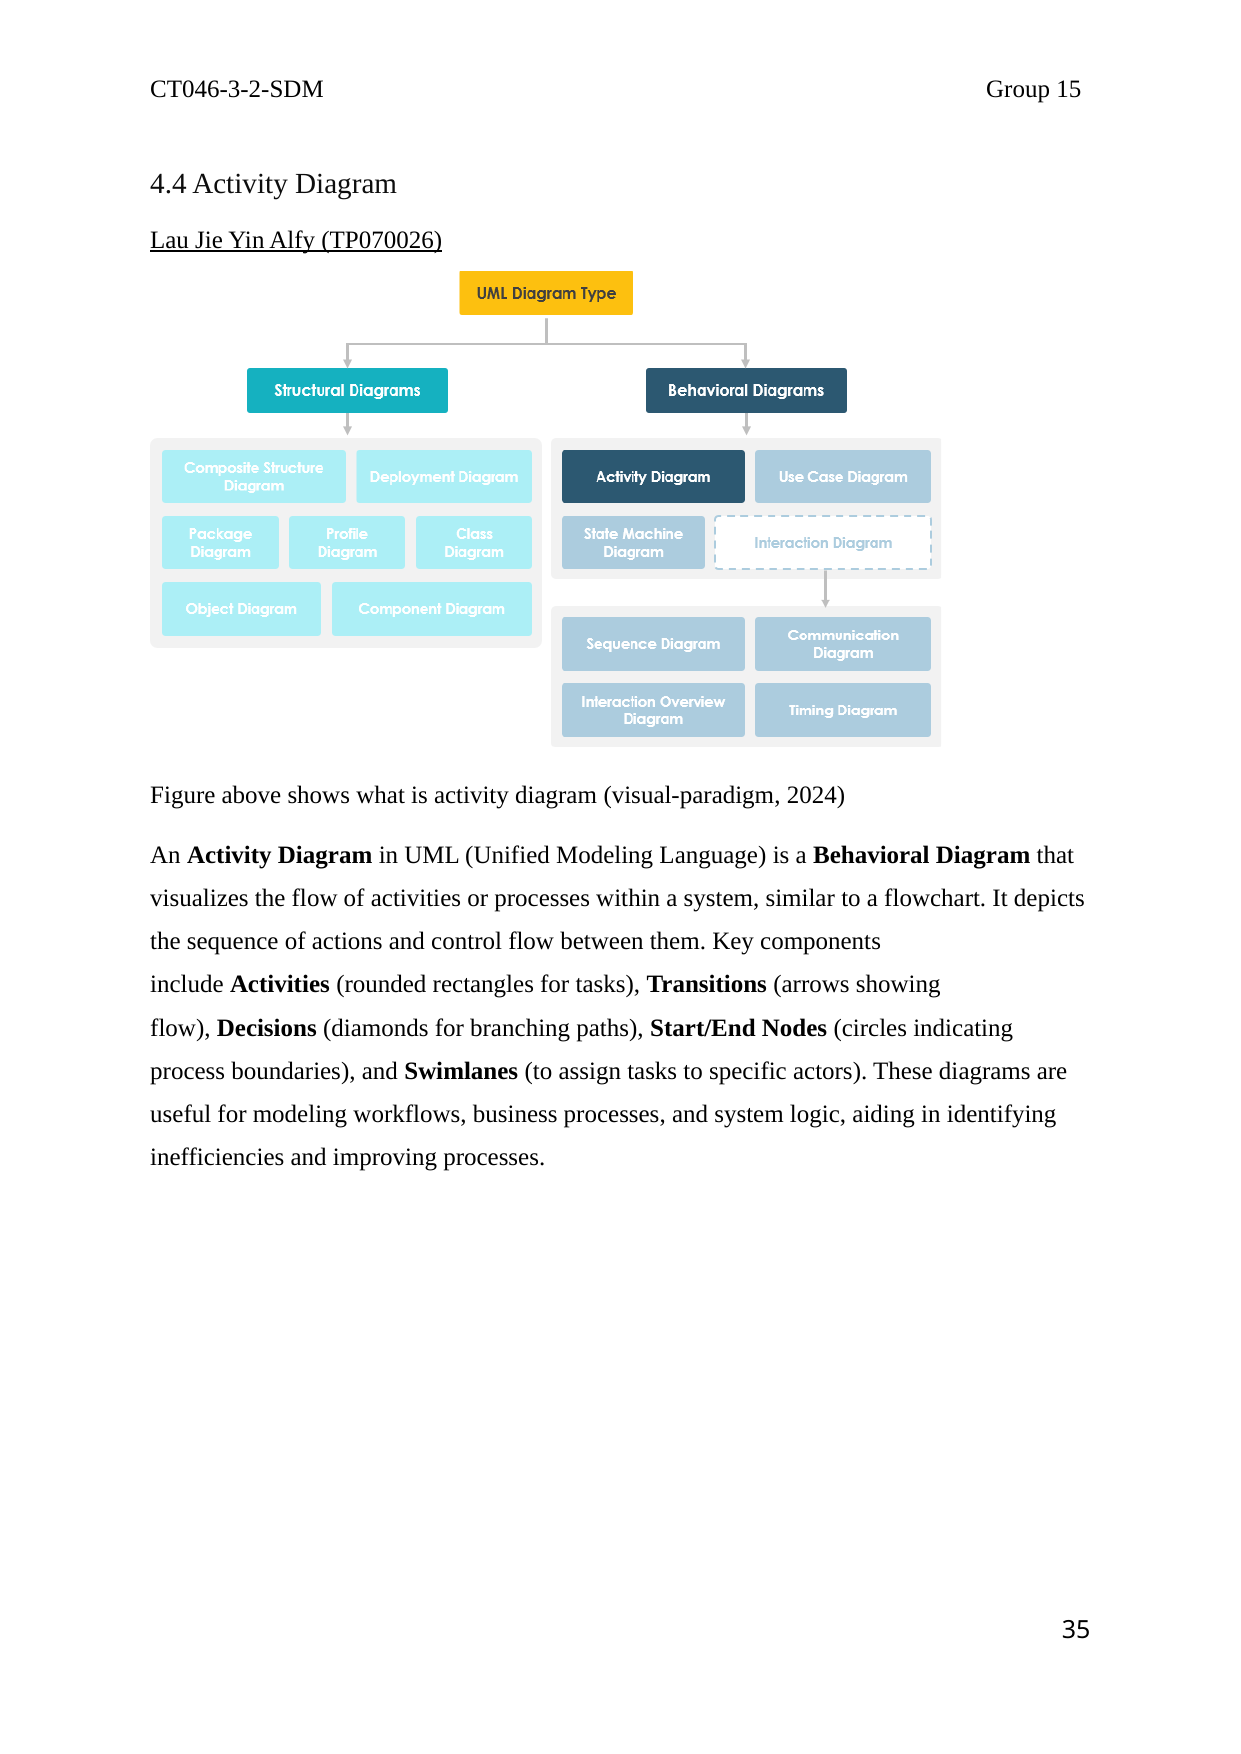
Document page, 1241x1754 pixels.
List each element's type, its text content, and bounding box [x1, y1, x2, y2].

picture [150, 271, 942, 747]
text Figure above shows what is activity diagram [150, 780, 1090, 809]
subtitle 4.4 Activity Diagram [150, 167, 1090, 200]
text An Activity Diagram in UML (Unified Modeling Language) is a Behavioral Diagram that visualizes the flow of activities or processes within a system, similar to a flowchart. It depicts the sequence of actions and control flow between them. Key components include Activities (rounded rectangles for tasks), Transitions (arrows showing flow), Decisions (diamonds for branching paths), Start/End Nodes (circles indicating process boundaries), and Swimlanes (to assign tasks to specific actors). These diagrams are useful for modeling workflows, business processes, and system logic, aiding in identifying inefficiencies and improving processes. [150, 840, 1090, 1171]
